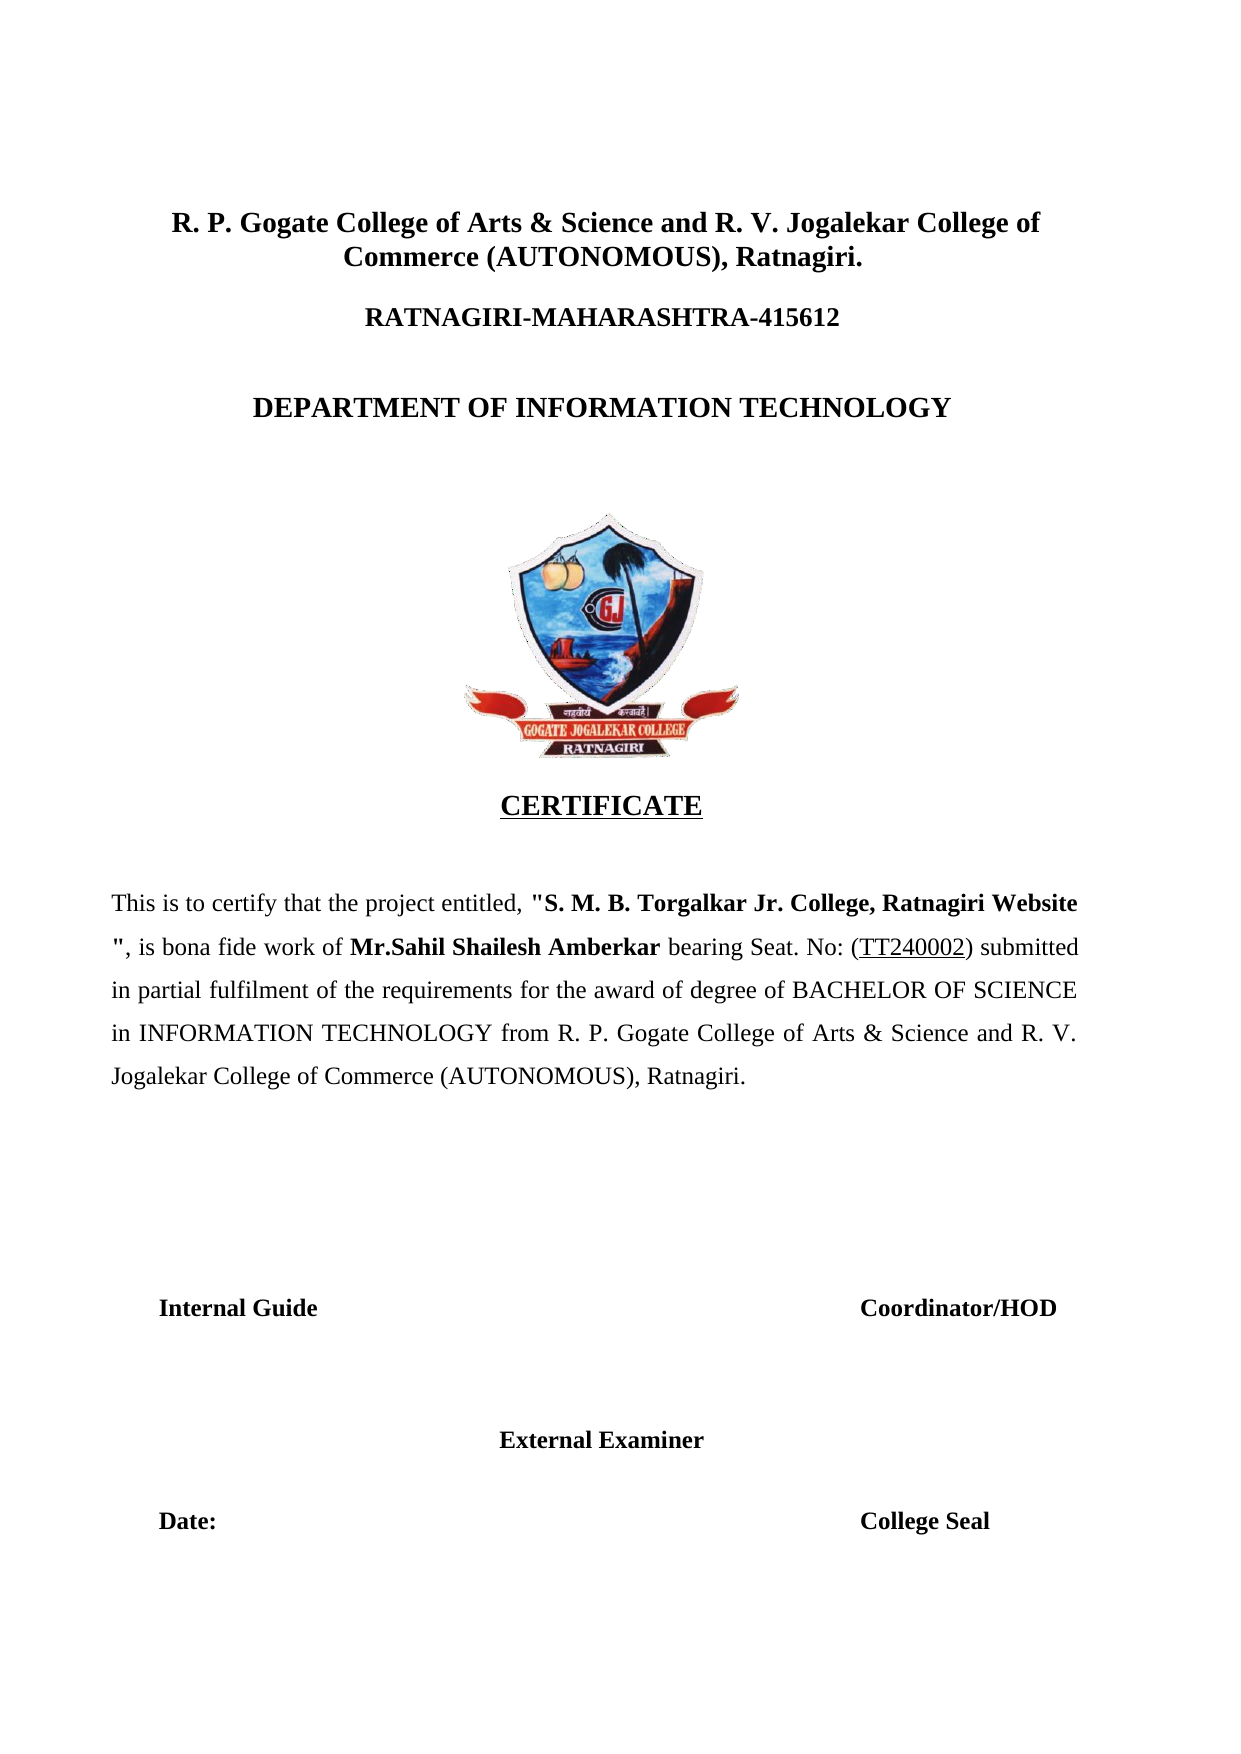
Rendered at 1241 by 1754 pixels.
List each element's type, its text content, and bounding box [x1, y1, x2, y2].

text RATNAGIRI-MAHARASHTRA-415612 [110, 301, 1094, 332]
text DEPARTMENT OF INFORMATION TECHNOLOGY [110, 390, 1094, 424]
picture [463, 513, 739, 758]
text Internal Guide Coordinator/HOD [158, 1293, 1094, 1322]
text Date: College Seal [158, 1506, 1094, 1534]
text CERTIFICATE [110, 788, 1093, 822]
text This is to certify that the project entitled, "S. M. B. Torgalkar Jr. College, Ratnagiri Website ", is bona fide work of Mr.Sahil Shailesh Amberkar bearing Seat. No: (TT240002) submitted in partial fulfilment of the requirements for the award of degree of BACHELOR OF SCIENCE in INFORMATION TECHNOLOGY from R. P. Gogate College of Arts & Science and R. V. Jogalekar College of Commerce (AUTONOMOUS), Ratnagiri. [111, 888, 1079, 1090]
text External Examiner [110, 1425, 1093, 1453]
text R. P. Gogate College of Arts & Science and R. V. Jogalekar College of Commerce (AUTONOMOUS), Ratnagiri. [110, 205, 1094, 272]
